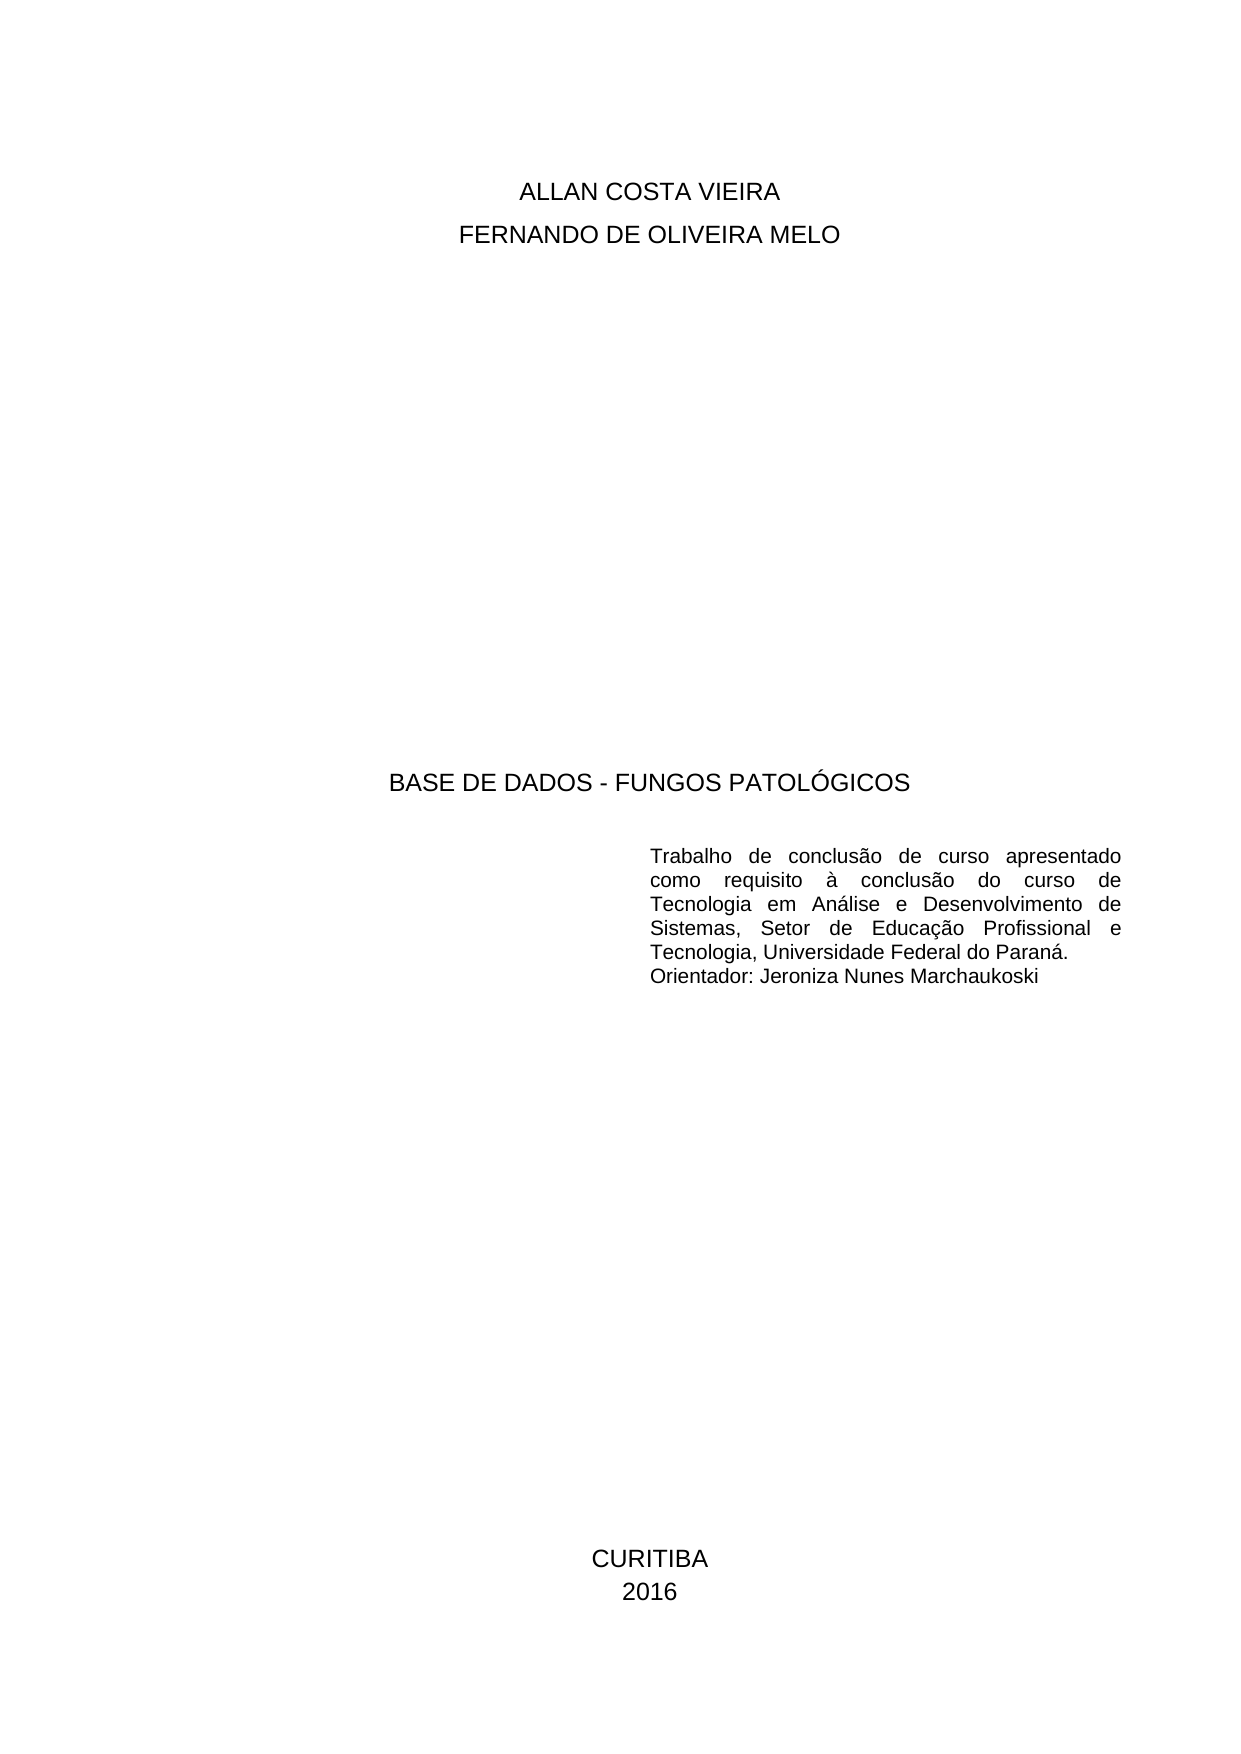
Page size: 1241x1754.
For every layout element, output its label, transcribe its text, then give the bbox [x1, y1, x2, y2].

text 2016 [177, 1577, 1122, 1606]
text Orientador: Jeroniza Nunes Marchaukoski [650, 964, 1122, 988]
text Trabalho de conclusão de curso apresentado como requisito à conclusão do curso de Tecnologia em Análise e Desenvolvimento de Sistemas, Setor de Educação Profissional e Tecnologia, Universidade Federal do Paraná. [650, 844, 1122, 964]
text BASE DE DADOS - FUNGOS PATOLÓGICOS [177, 768, 1122, 796]
text CURITIBA [177, 1544, 1122, 1573]
text ALLAN COSTA VIEIRA [177, 177, 1122, 206]
text FERNANDO DE OLIVEIRA MELO [177, 220, 1122, 249]
